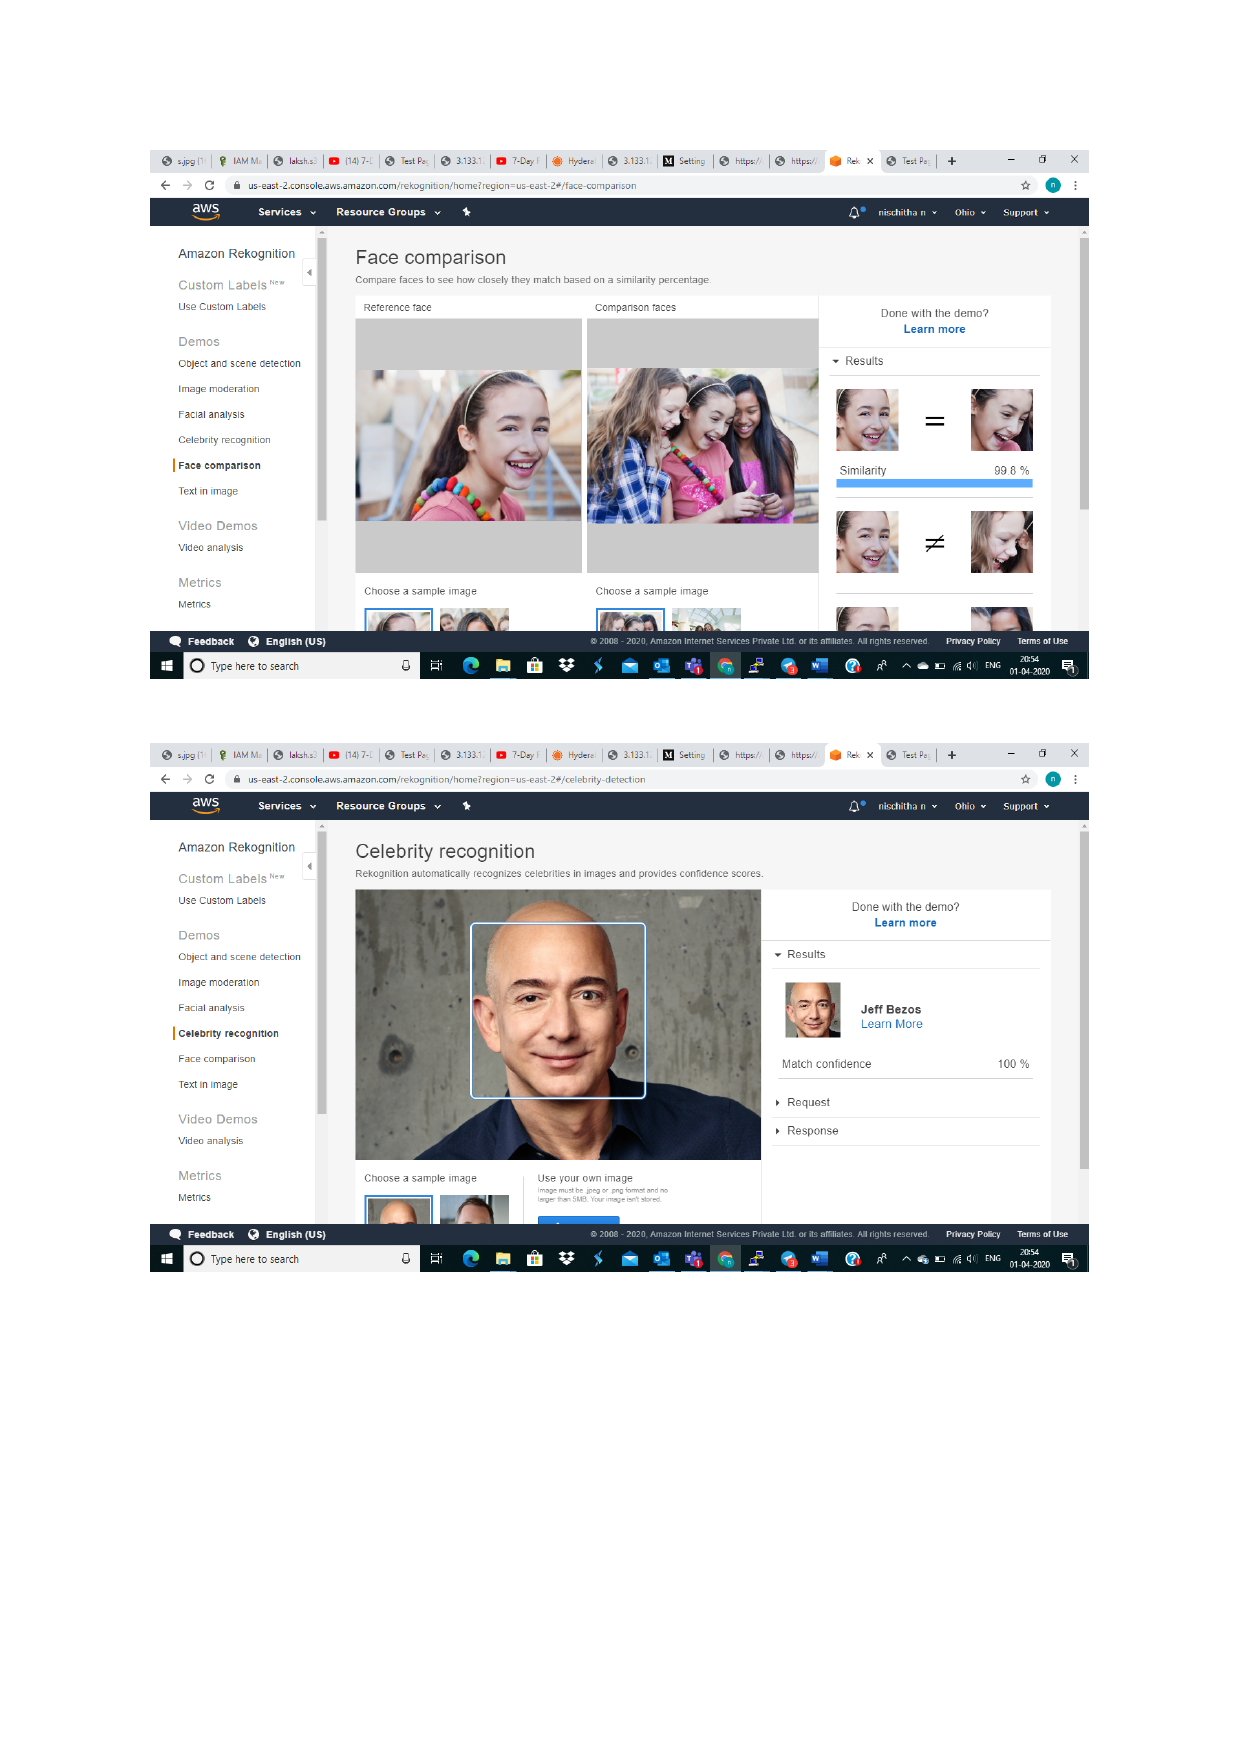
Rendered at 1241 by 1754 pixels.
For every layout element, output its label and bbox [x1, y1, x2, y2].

picture [150, 150, 1089, 679]
picture [150, 743, 1089, 1272]
